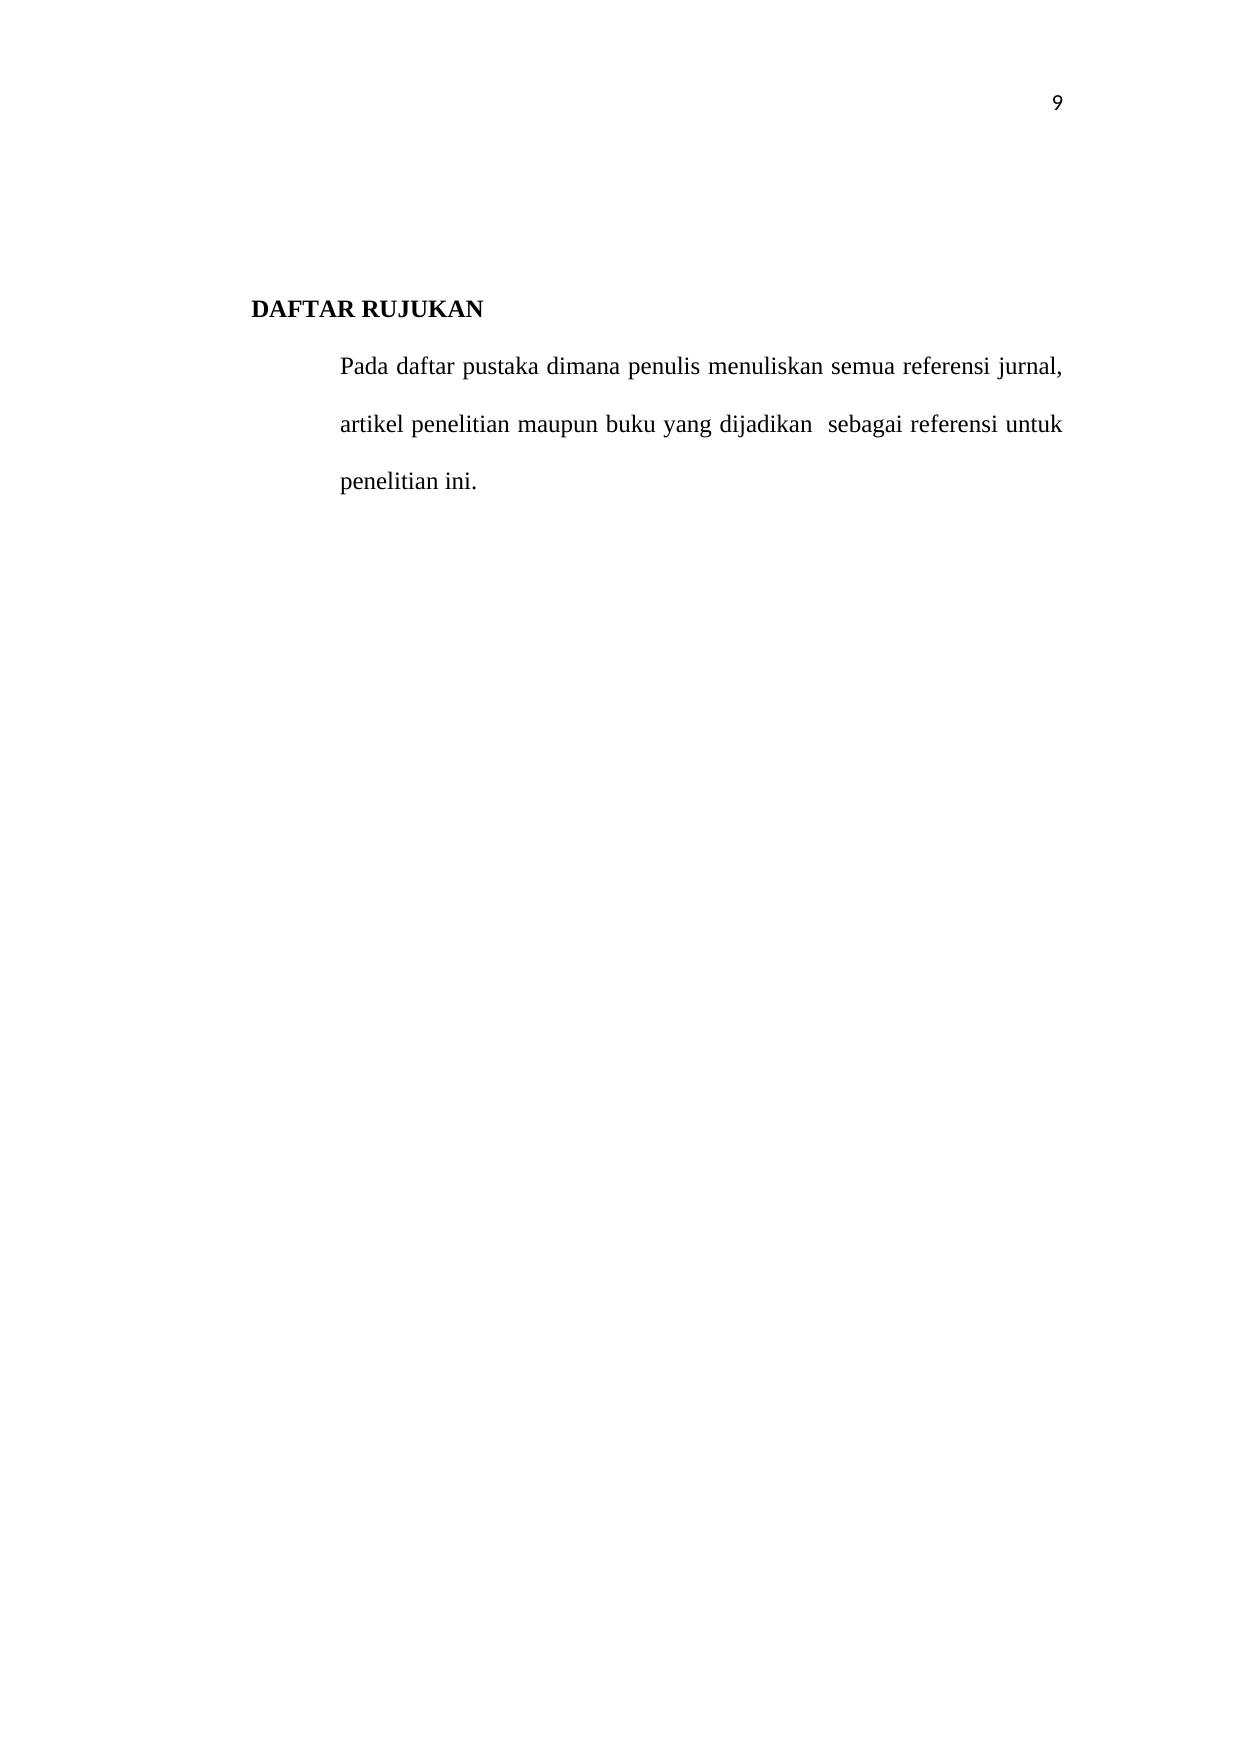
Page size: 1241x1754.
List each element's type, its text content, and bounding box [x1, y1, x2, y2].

text Pada daftar pustaka dimana penulis menuliskan semua referensi jurnal, artikel penelitian maupun buku yang dijadikan sebagai referensi untuk penelitian ini. [340, 351, 1063, 495]
text DAFTAR RUJUKAN [251, 294, 1063, 322]
